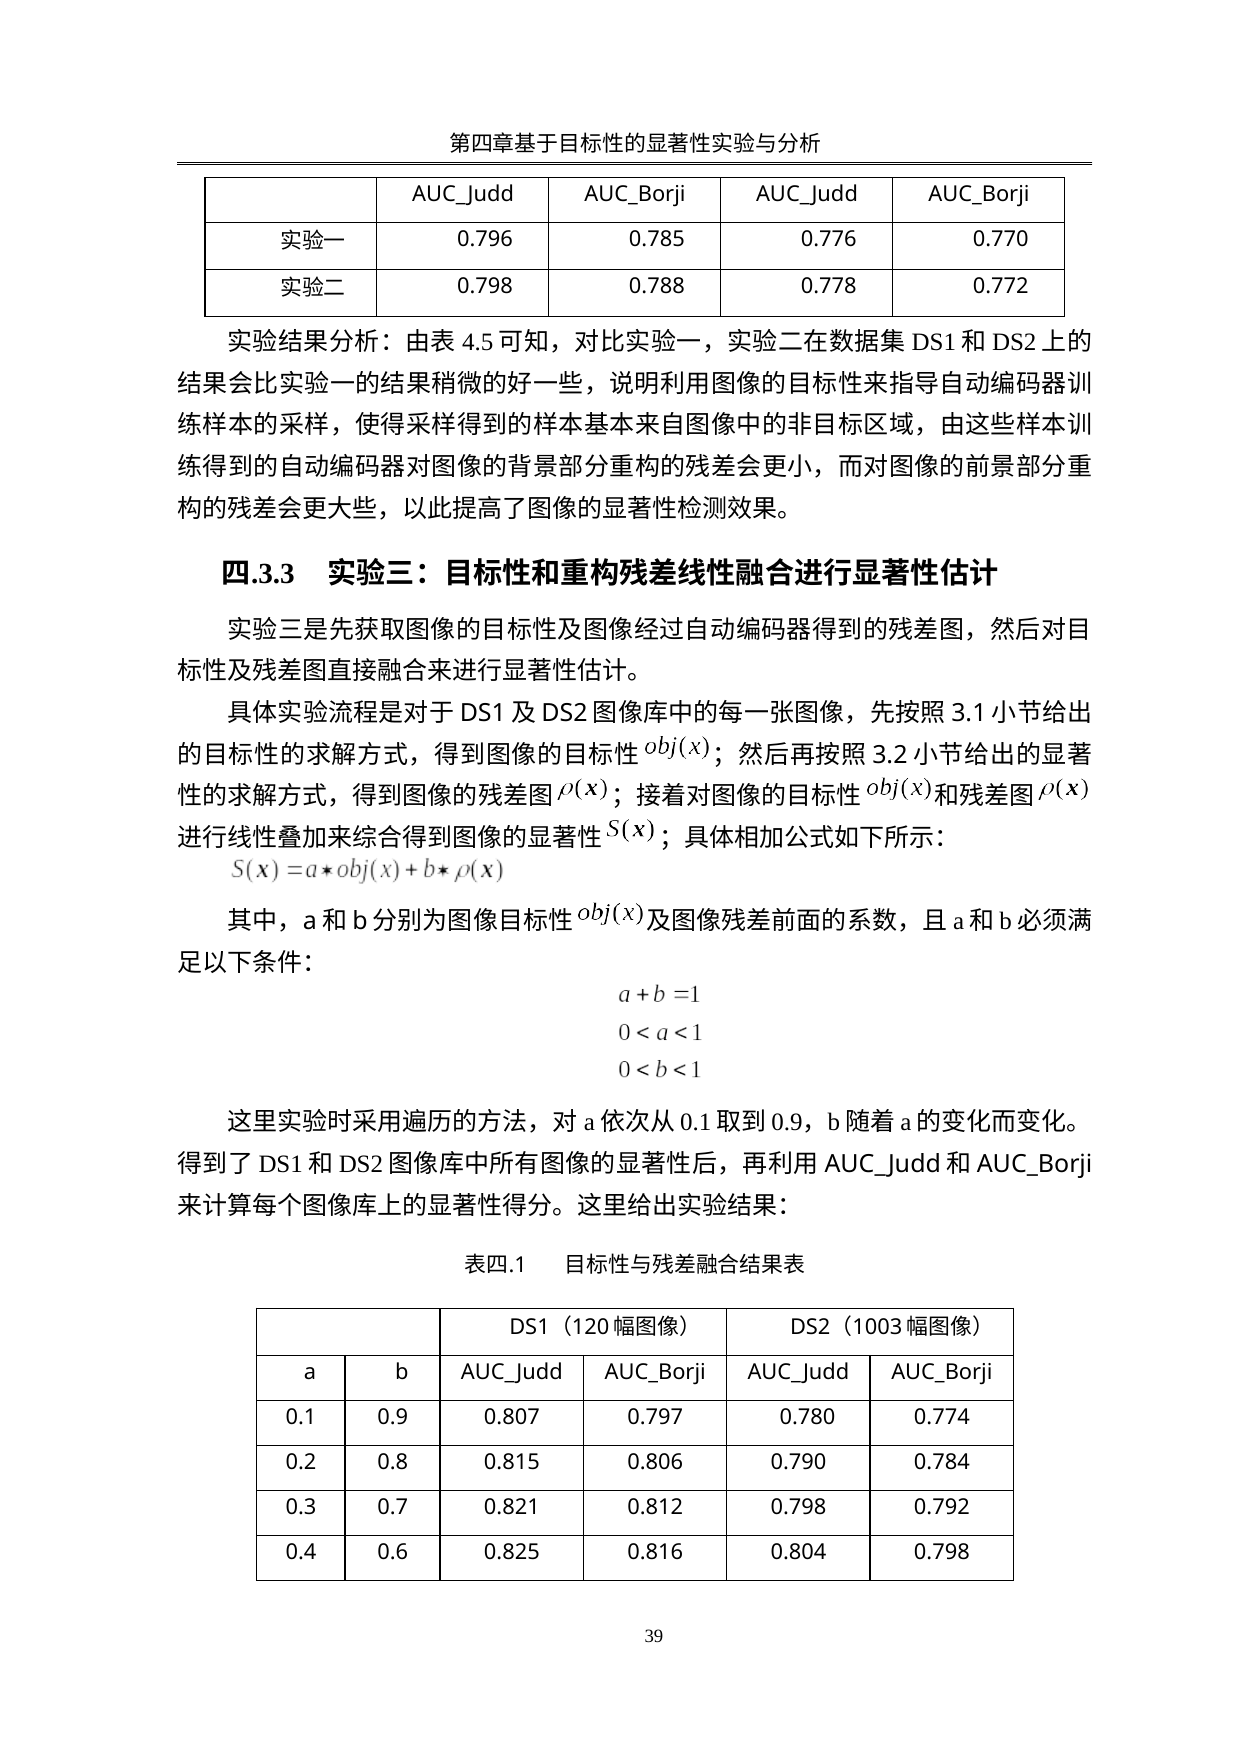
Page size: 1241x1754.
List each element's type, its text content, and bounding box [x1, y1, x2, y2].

table_cell 0.798 [727, 1491, 869, 1535]
table_cell 0.772 [893, 270, 1064, 316]
table_cell 0.816 [584, 1536, 726, 1580]
text 实验结果分析：由表4.5可知，对比实验一，实验二在数据集DS1和DS2上的结果会比实验一的结果稍微的好一些，说明利用图像的目标性来指导自动编码器训练样本的采样，使得采样得到的样本基本来自图像中的非目标区域，由这些样本训练得到的自动编码器对图像的背景部分重构的残差会更小，而对图像的前景部分重构的残差会更大些，以此提高了图像的显著性检测效果。 [177, 317, 1092, 526]
table_cell 0.798 [871, 1536, 1013, 1580]
table_cell 0.825 [441, 1536, 583, 1580]
table_cell AUC_Judd [721, 178, 892, 222]
table_cell 0.1 [257, 1401, 344, 1445]
table_cell 0.796 [377, 223, 548, 269]
table_cell 0.4 [257, 1536, 344, 1580]
table_cell 0.807 [441, 1401, 583, 1445]
table_cell 0.2 [257, 1446, 344, 1490]
table_cell 0.784 [871, 1446, 1013, 1490]
text 这里实验时采用遍历的方法，对a依次从0.1取到0.9，b随着a的变化而变化。得到了DS1和DS2图像库中所有图像的显著性后，再利用AUC_Judd和AUC_Borji来计算每个图像库上的显著性得分。这里给出实验结果： [177, 1097, 1092, 1222]
table_cell 0.776 [721, 223, 892, 269]
table_cell 0.792 [871, 1491, 1013, 1535]
table_cell 0.815 [441, 1446, 583, 1490]
table_cell 0.780 [727, 1401, 869, 1445]
table_cell 实验二 [206, 270, 376, 316]
table_cell 0.3 [257, 1491, 344, 1535]
table_cell 0.770 [893, 223, 1064, 269]
table_cell 0.806 [584, 1446, 726, 1490]
table_header [257, 1309, 439, 1355]
table_cell 0.804 [727, 1536, 869, 1580]
table_cell AUC_Borji [584, 1356, 726, 1400]
table_cell AUC_Judd [441, 1356, 583, 1400]
text 具体实验流程是对于DS1及DS2图像库中的每一张图像，先按照3.1小节给出的目标性的求解方式，得到图像的目标性；然后再按照3.2小节给出的显著性的求解方式，得到图像的残差图；接着对图像的目标性和残差图进行线性叠加来综合得到图像的显著性；具体相加公式如下所示： [177, 688, 1092, 855]
table_header DS2（1003幅图像） [727, 1309, 1013, 1355]
table_cell AUC_Borji [549, 178, 720, 222]
table_cell 0.785 [549, 223, 720, 269]
table_cell AUC_Borji [871, 1356, 1013, 1400]
table_cell AUC_Borji [893, 178, 1064, 222]
table_cell 0.7 [346, 1491, 439, 1535]
table_cell 0.9 [346, 1401, 439, 1445]
table_cell 0.788 [549, 270, 720, 316]
table_cell 0.774 [871, 1401, 1013, 1445]
table_cell 0.8 [346, 1446, 439, 1490]
table_cell 0.797 [584, 1401, 726, 1445]
table_cell 实验一 [206, 223, 376, 269]
table_cell a [257, 1356, 344, 1400]
table_cell 0.778 [721, 270, 892, 316]
text 其中，a和b分别为图像目标性及图像残差前面的系数，且a和b必须满足以下条件： [177, 896, 1092, 980]
table_cell 0.812 [584, 1491, 726, 1535]
text 实验三是先获取图像的目标性及图像经过自动编码器得到的残差图，然后对目标性及残差图直接融合来进行显著性估计。 [177, 605, 1092, 688]
table_cell AUC_Judd [727, 1356, 869, 1400]
table_cell AUC_Judd [377, 178, 548, 222]
table_cell 0.821 [441, 1491, 583, 1535]
table_header [206, 178, 376, 222]
text 目标性与残差融合结果表 [177, 1247, 1092, 1279]
table_cell 0.790 [727, 1446, 869, 1490]
table_cell 0.798 [377, 270, 548, 316]
table_cell b [346, 1356, 439, 1400]
table_header DS1（120幅图像） [441, 1309, 726, 1355]
subtitle 实验三：目标性和重构残差线性融合进行显著性估计 [222, 551, 1092, 592]
table_cell 0.6 [346, 1536, 439, 1580]
